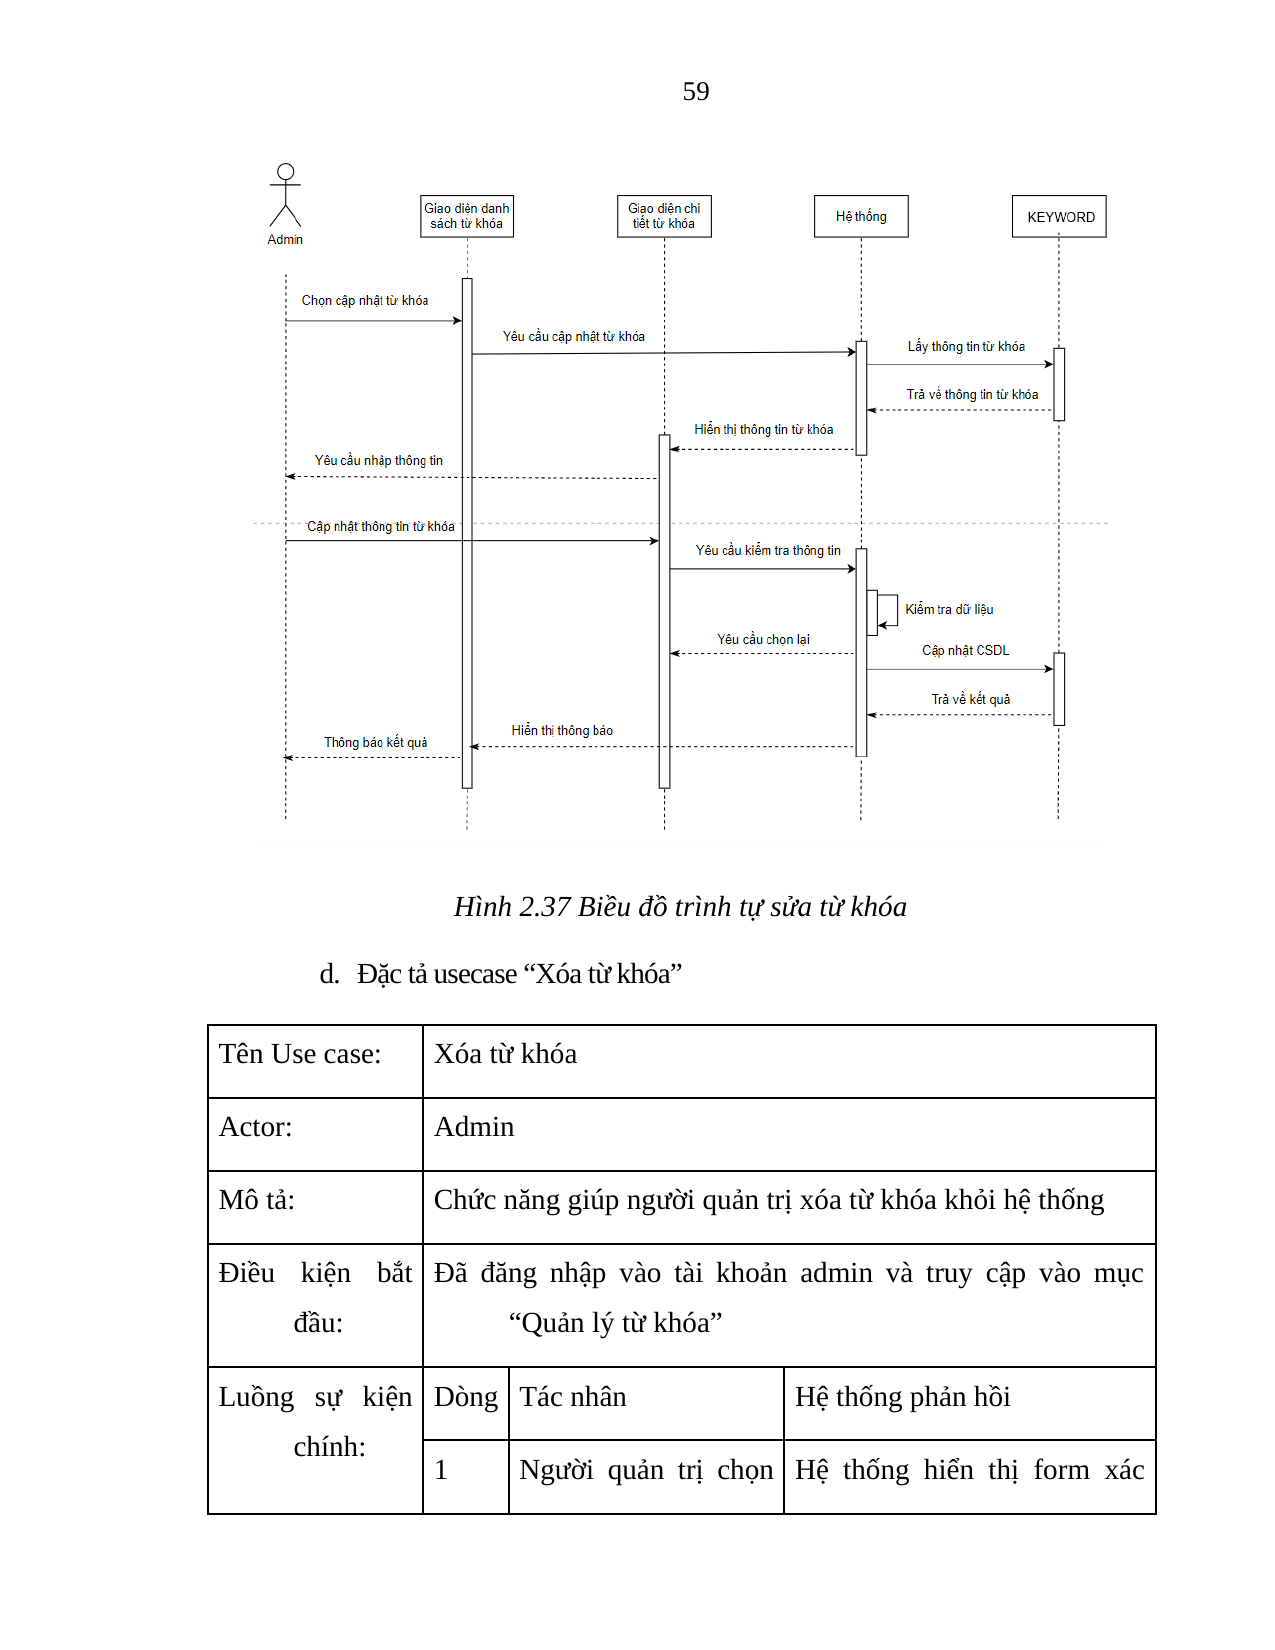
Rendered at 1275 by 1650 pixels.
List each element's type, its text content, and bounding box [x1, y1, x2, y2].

table_cell Hệ thống phản hồi [785, 1368, 1155, 1439]
picture [253, 147, 1110, 844]
table_cell Admin [424, 1099, 1155, 1170]
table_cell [785, 1441, 1155, 1512]
table_cell Chức năng giúp người quản trị xóa từ khóa khỏi hệ thống [424, 1172, 1155, 1243]
table_header Xóa từ khóa [424, 1026, 1155, 1097]
table_cell Dòng [424, 1368, 508, 1439]
text Hình 2.37 Biều đồ trình tự sửa từ khóa [207, 889, 1157, 923]
table_cell Mô tả: [209, 1172, 422, 1243]
table_cell Luồng sự kiện chính: [209, 1368, 422, 1512]
table_header Tên Use case: [209, 1026, 422, 1097]
table_cell Điều kiện bắt đầu: [209, 1245, 422, 1366]
table_cell Tác nhân [510, 1368, 783, 1439]
table_cell 1 [424, 1441, 508, 1512]
table_cell Đã đăng nhập vào tài khoản admin và truy cập vào mục “Quản lý từ khóa” [424, 1245, 1155, 1366]
list Đặc tả usecase “Xóa từ khóa” [319, 956, 1157, 990]
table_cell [510, 1441, 783, 1512]
table_cell Actor: [209, 1099, 422, 1170]
